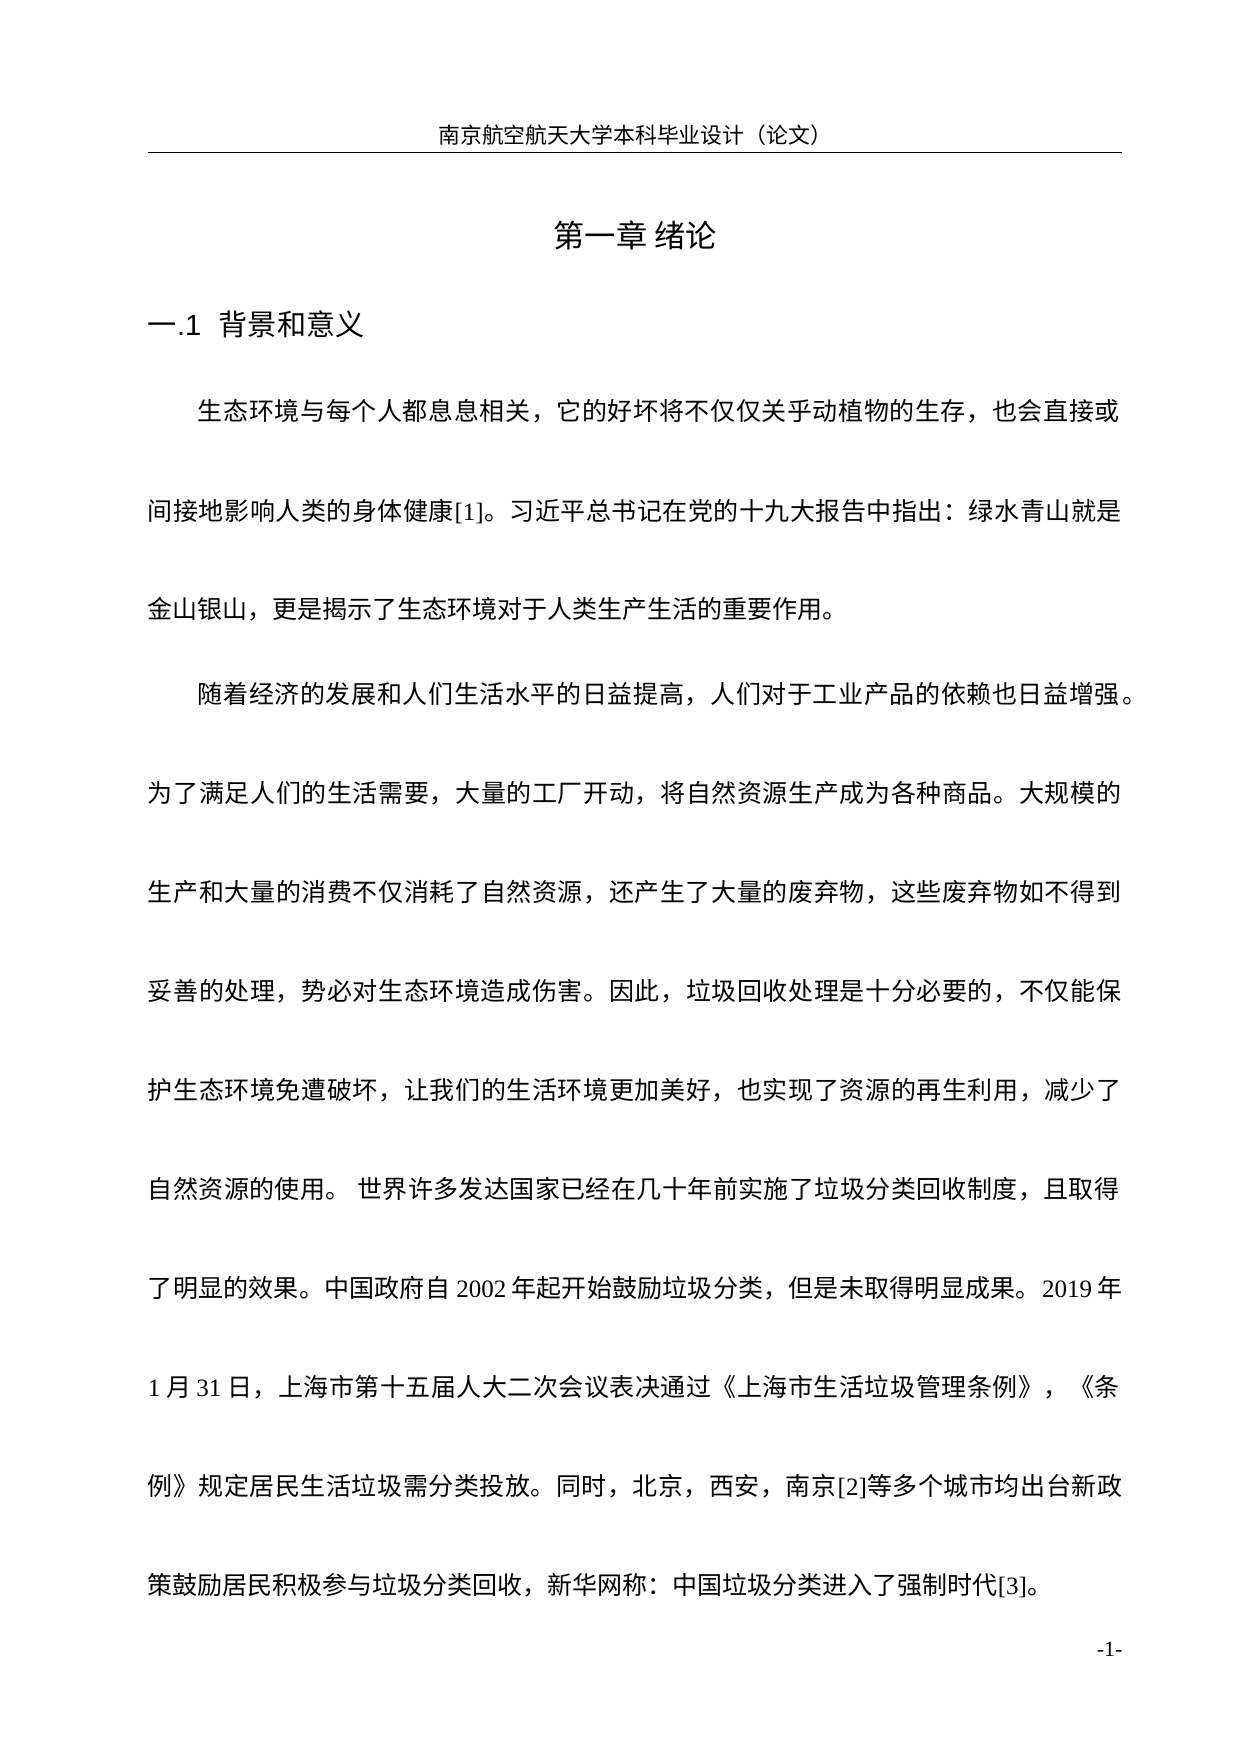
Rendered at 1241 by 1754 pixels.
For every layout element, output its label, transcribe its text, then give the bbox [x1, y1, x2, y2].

text 随着经济的发展和人们生活水平的日益提高，人们对于工业产品的依赖也日益增强。为了满足人们的生活需要，大量的工厂开动，将自然资源生产成为各种商品。大规模的生产和大量的消费不仅消耗了自然资源，还产生了大量的废弃物，这些废弃物如不得到妥善的处理，势必对生态环境造成伤害。因此，垃圾回收处理是十分必要的，不仅能保护生态环境免遭破坏，让我们的生活环境更加美好，也实现了资源的再生利用，减少了自然资源的使用。 世界许多发达国家已经在几十年前实施了垃圾分类回收制度，且取得了明显的效果。中国政府自2002年起开始鼓励垃圾分类，但是未取得明显成果。2019年1月31日，上海市第十五届人大二次会议表决通过《上海市生活垃圾管理条例》，《条例》规定居民生活垃圾需分类投放。同时，北京，西安，南京[2]等多个城市均出台新政策鼓励居民积极参与垃圾分类回收，新华网称：中国垃圾分类进入了强制时代[3]。 [148, 659, 1122, 1617]
subtitle 背景和意义 [148, 290, 1122, 356]
subtitle 绪论 [148, 201, 1122, 267]
text 生态环境与每个人都息息相关，它的好坏将不仅仅关乎动植物的生存，也会直接或间接地影响人类的身体健康[1]。习近平总书记在党的十九大报告中指出：绿水青山就是金山银山，更是揭示了生态环境对于人类生产生活的重要作用。 [148, 377, 1122, 641]
